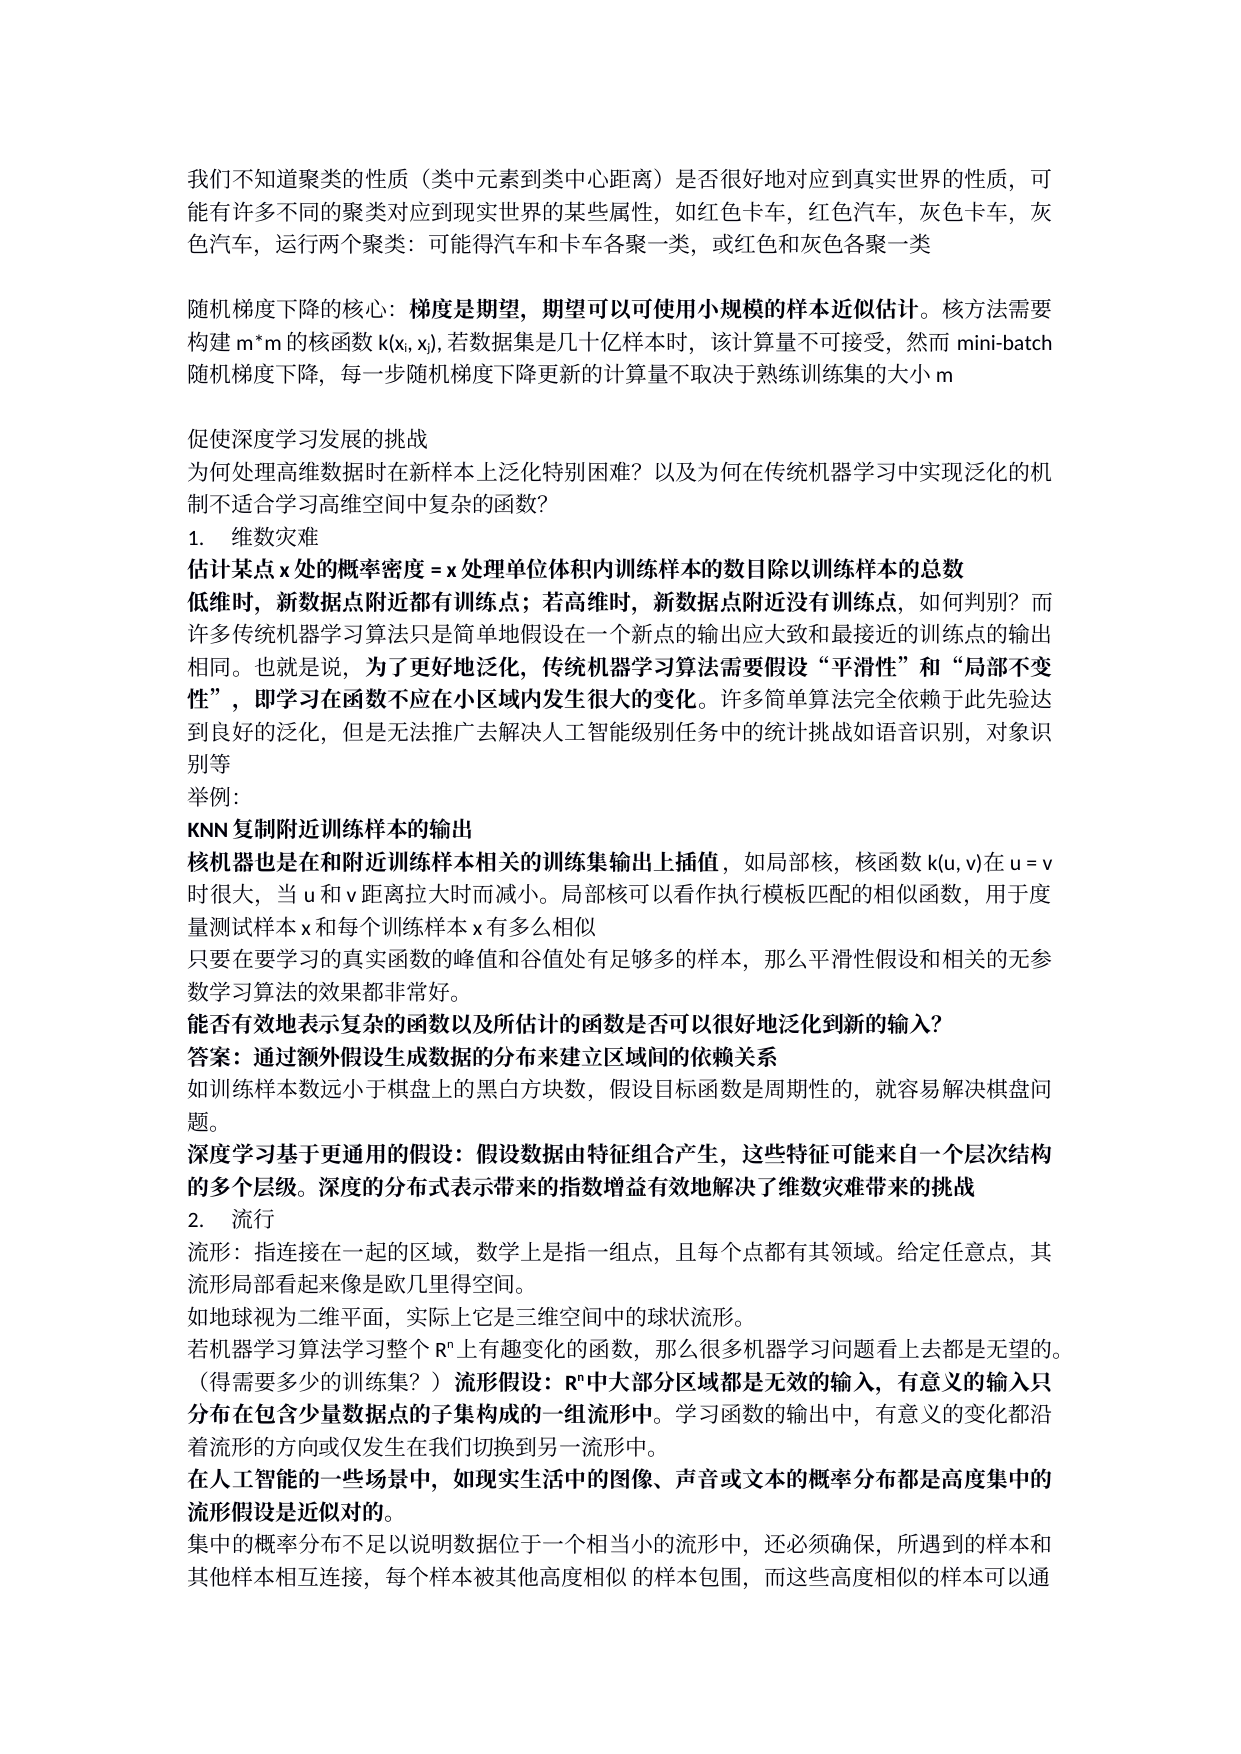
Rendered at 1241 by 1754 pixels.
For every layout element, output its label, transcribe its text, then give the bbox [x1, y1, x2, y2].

text 答案：通过额外假设生成数据的分布来建立区域间的依赖关系 [187, 1039, 1053, 1072]
text 如训练样本数远小于棋盘上的黑白方块数，假设目标函数是周期性的，就容易解决棋盘问题。 [187, 1072, 1053, 1137]
list 流行 [187, 1202, 1053, 1234]
text 流形：指连接在一起的区域，数学上是指一组点，且每个点都有其领域。给定任意点，其流形局部看起来像是欧几里得空间。 [187, 1234, 1053, 1299]
text 深度学习基于更通用的假设：假设数据由特征组合产生，这些特征可能来自一个层次结构的多个层级。深度的分布式表示带来的指数增益有效地解决了维数灾难带来的挑战 [187, 1137, 1053, 1202]
text 核机器也是在和附近训练样本相关的训练集输出上插值，如局部核，核函数k(u, v)在u = v 时很大，当u和v距离拉大时而减小。局部核可以看作执行模板匹配的相似函数，用于度量测试样本x和每个训练样本x有多么相似 [187, 844, 1053, 942]
text 如地球视为二维平面，实际上它是三维空间中的球状流形。 [187, 1299, 1053, 1332]
text 随机梯度下降的核心：梯度是期望，期望可以可使用小规模的样本近似估计。核方法需要构建m*m的核函数k(xi, xj), 若数据集是几十亿样本时，该计算量不可接受，然而mini-batch随机梯度下降，每一步随机梯度下降更新的计算量不取决于熟练训练集的大小m [187, 292, 1053, 389]
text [187, 1527, 1053, 1592]
list 维数灾难 [187, 519, 1053, 552]
text 促使深度学习发展的挑战 [187, 422, 1053, 454]
text 估计某点x处的概率密度 = x处理单位体积内训练样本的数目除以训练样本的总数 [187, 552, 1053, 584]
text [187, 162, 1053, 259]
text KNN复制附近训练样本的输出 [187, 812, 1053, 844]
text 低维时，新数据点附近都有训练点；若高维时，新数据点附近没有训练点，如何判别？而许多传统机器学习算法只是简单地假设在一个新点的输出应大致和最接近的训练点的输出相同。也就是说，为了更好地泛化，传统机器学习算法需要假设“平滑性”和“局部不变性”，即学习在函数不应在小区域内发生很大的变化。许多简单算法完全依赖于此先验达到良好的泛化，但是无法推广去解决人工智能级别任务中的统计挑战如语音识别，对象识别等 [187, 584, 1053, 779]
text 为何处理高维数据时在新样本上泛化特别困难？以及为何在传统机器学习中实现泛化的机制不适合学习高维空间中复杂的函数？ [187, 454, 1053, 519]
text 能否有效地表示复杂的函数以及所估计的函数是否可以很好地泛化到新的输入？ [187, 1007, 1053, 1039]
text 只要在要学习的真实函数的峰值和谷值处有足够多的样本，那么平滑性假设和相关的无参数学习算法的效果都非常好。 [187, 942, 1053, 1007]
text 若机器学习算法学习整个Rn上有趣变化的函数，那么很多机器学习问题看上去都是无望的。（得需要多少的训练集？）流形假设：Rn中大部分区域都是无效的输入，有意义的输入只分布在包含少量数据点的子集构成的一组流形中。学习函数的输出中，有意义的变化都沿着流形的方向或仅发生在我们切换到另一流形中。 [187, 1332, 1053, 1462]
text 举例： [187, 779, 1053, 812]
text 在人工智能的一些场景中，如现实生活中的图像、声音或文本的概率分布都是高度集中的，流形假设是近似对的。 [187, 1462, 1053, 1527]
